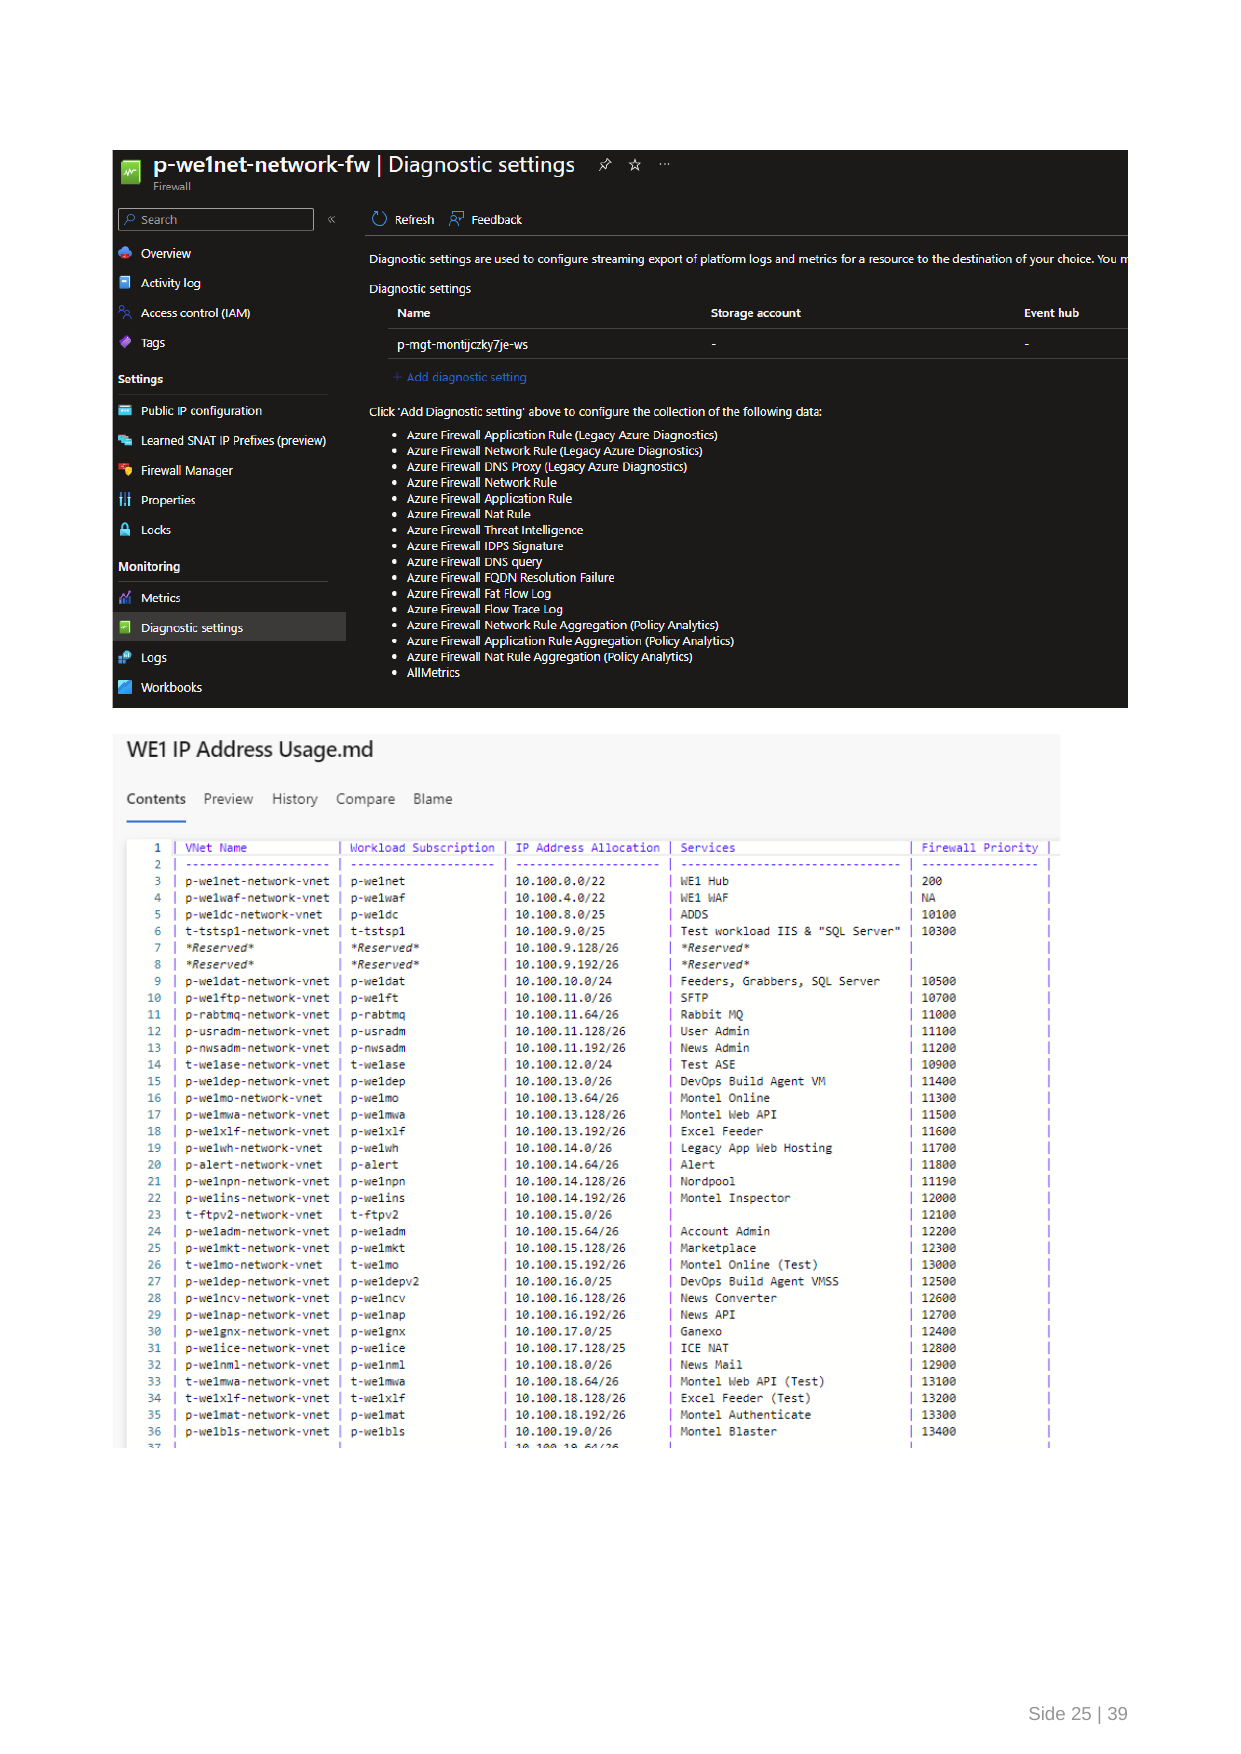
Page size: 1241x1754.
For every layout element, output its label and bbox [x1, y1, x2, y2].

picture [112, 734, 1061, 1448]
picture [112, 150, 1128, 708]
